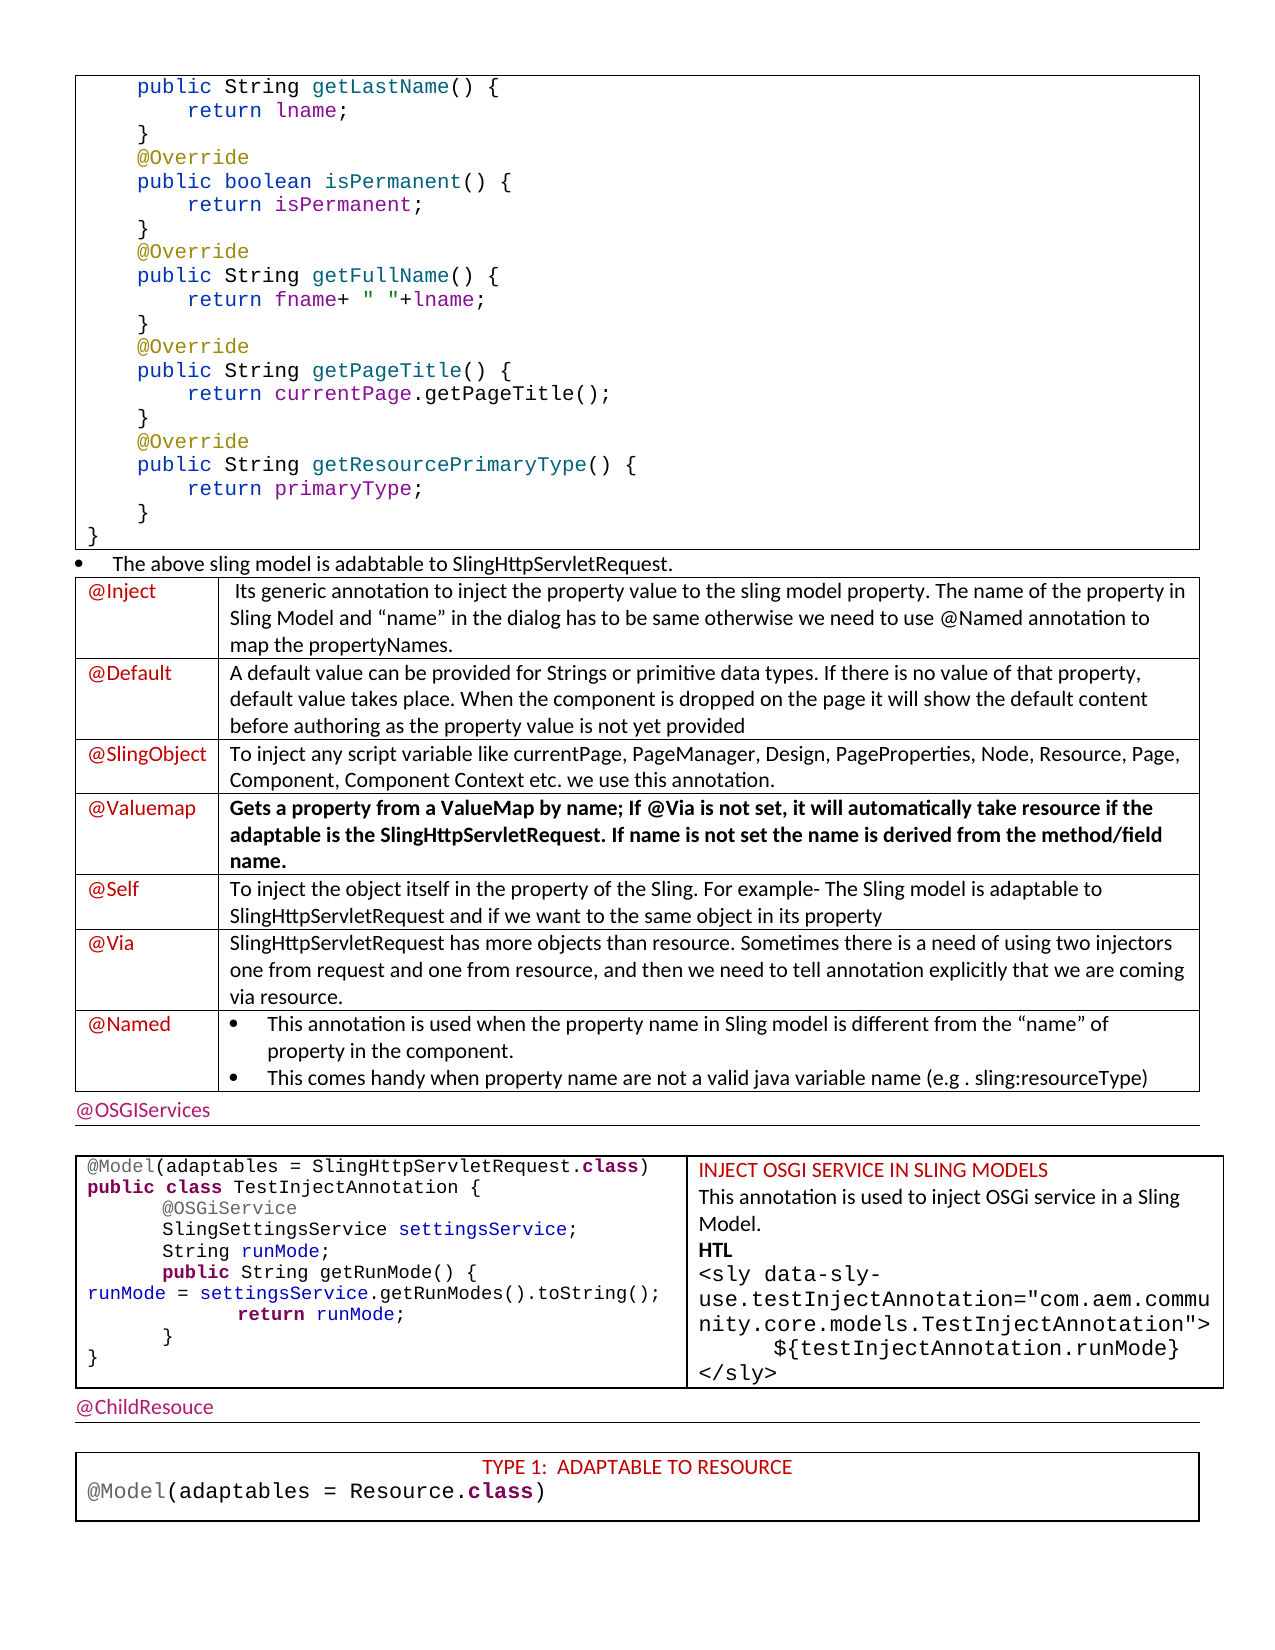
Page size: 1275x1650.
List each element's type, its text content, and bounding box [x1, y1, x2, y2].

table_cell @Default [76, 659, 218, 739]
table_header @Model(adaptables = SlingHttpServletRequest.class) public class TestInjectAnnotation { @OSGiService SlingSettingsService settingsService; String runMode; public String getRunMode() { runMode = settingsService.getRunModes().toString(); return runMode; } } [77, 1157, 686, 1387]
table_header INJECT OSGI SERVICE IN SLING MODELS This annotation is used to inject OSGi service in a Sling Model. HTL <sly data-sly-use.testInjectAnnotation="com.aem.community.core.models.TestInjectAnnotation"> ${testInjectAnnotation.runMode} </sly> [688, 1157, 1223, 1387]
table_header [77, 1453, 1198, 1520]
subtitle @ChildResouce [75, 1393, 1200, 1422]
table_cell SlingHttpServletRequest has more objects than resource. Sometimes there is a need of using two injectors one from request and one from resource, and then we need to tell annotation explicitly that we are coming via resource. [219, 930, 1199, 1009]
table_cell @Self [76, 875, 218, 928]
table_header @Inject [76, 578, 218, 658]
table_cell @SlingObject [76, 740, 218, 793]
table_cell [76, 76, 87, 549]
table_cell To inject the object itself in the property of the Sling. For example- The Sling model is adaptable to SlingHttpServletRequest and if we want to the same object in its property [219, 875, 1199, 928]
table_cell A default value can be provided for Strings or primitive data types. If there is no value of that property, default value takes place. When the component is dropped on the page it will show the default content before authoring as the property value is not yet provided [219, 659, 1199, 739]
table_cell To inject any script variable like currentPage, PageManager, Design, PageProperties, Node, Resource, Page, Component, Component Context etc. we use this annotation. [219, 740, 1199, 793]
table_cell Gets a property from a ValueMap by name; If @Via is not set, it will automatically take resource if the adaptable is the SlingHttpServletRequest. If name is not set the name is derived from the method/field name. [219, 794, 1199, 874]
table_cell This annotation is used when the property name in Sling model is different from the “name” of property in the component. This comes handy when property name are not a valid java variable name (e.g . sling:resourceType) [219, 1011, 1199, 1091]
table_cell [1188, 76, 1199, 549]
table_cell @Valuemap [76, 794, 218, 874]
list The above sling model is adabtable to SlingHttpServletRequest. [75, 550, 1200, 577]
table_header Its generic annotation to inject the property value to the sling model property. The name of the property in Sling Model and “name” in the dialog has to be same otherwise we need to use @Named annotation to map the propertyNames. [219, 578, 1199, 658]
table_cell @Named [76, 1011, 218, 1091]
table_cell @Via [76, 930, 218, 1009]
subtitle @OSGIServices [75, 1096, 1200, 1125]
